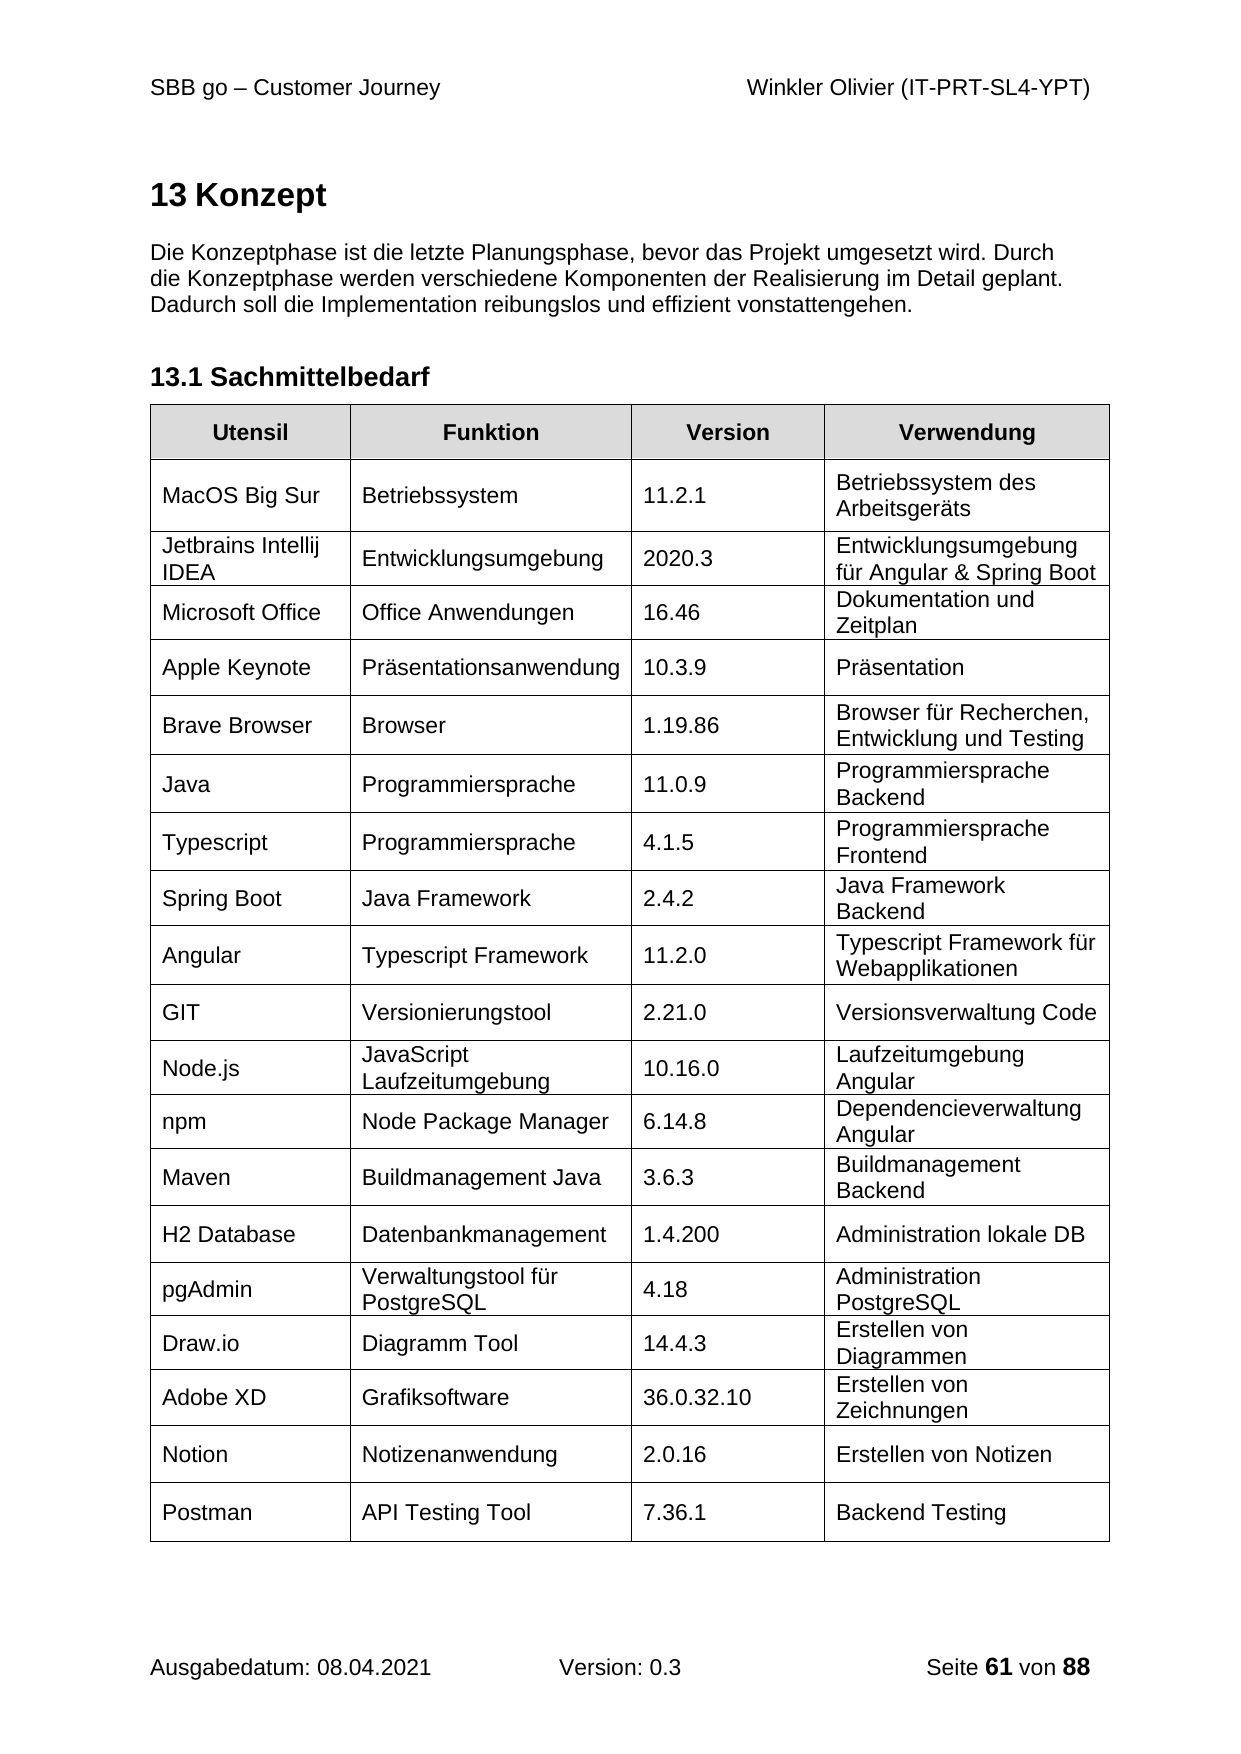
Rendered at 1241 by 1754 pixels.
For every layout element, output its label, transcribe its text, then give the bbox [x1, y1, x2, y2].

table_cell Maven [151, 1149, 350, 1205]
table_cell Postman [151, 1483, 350, 1541]
table_header Funktion [351, 405, 631, 458]
table_cell Browser für Recherchen, Entwicklung und Testing [825, 696, 1109, 754]
table_cell 4.18 [632, 1263, 824, 1315]
table_cell 16.46 [632, 586, 824, 639]
table_cell Präsentationsanwendung [351, 640, 631, 695]
table_cell Administration lokale DB [825, 1206, 1109, 1262]
table_cell Programmiersprache [351, 755, 631, 812]
table_cell pgAdmin [151, 1263, 350, 1315]
table_cell Angular [151, 926, 350, 984]
table_cell Node Package Manager [351, 1095, 631, 1148]
table_cell Dependencieverwaltung Angular [825, 1095, 1109, 1148]
table_cell Betriebssystem des Arbeitsgeräts [825, 460, 1109, 531]
table_cell Datenbankmanagement [351, 1206, 631, 1262]
table_cell 3.6.3 [632, 1149, 824, 1205]
table_cell Notizenanwendung [351, 1426, 631, 1482]
table_cell Entwicklungsumgebung für Angular & Spring Boot [825, 532, 1109, 585]
table_cell Entwicklungsumgebung [351, 532, 631, 585]
table_cell Office Anwendungen [351, 586, 631, 639]
table_cell JavaScript Laufzeitumgebung [351, 1041, 631, 1094]
table_cell Draw.io [151, 1316, 350, 1369]
table_cell 11.2.1 [632, 460, 824, 531]
text Die Konzeptphase ist die letzte Planungsphase, bevor das Projekt umgesetzt wird. Durch die Konzeptphase werden verschiedene Komponenten der Realisierung im Detail geplant. Dadurch soll die Implementation reibungslos und effizient vonstattengehen. [150, 238, 1090, 317]
table_cell Typescript [151, 813, 350, 870]
table_cell 10.16.0 [632, 1041, 824, 1094]
table_cell MacOS Big Sur [151, 460, 350, 531]
table_cell Programmiersprache Backend [825, 755, 1109, 812]
table_cell 2020.3 [632, 532, 824, 585]
table_cell 4.1.5 [632, 813, 824, 870]
table_cell Typescript Framework für Webapplikationen [825, 926, 1109, 984]
table_cell 11.0.9 [632, 755, 824, 812]
table_cell Brave Browser [151, 696, 350, 754]
table_cell Programmiersprache [351, 813, 631, 870]
table_cell Spring Boot [151, 871, 350, 925]
table_cell 2.4.2 [632, 871, 824, 925]
table_cell Microsoft Office [151, 586, 350, 639]
table_cell 36.0.32.10 [632, 1370, 824, 1425]
table_cell 14.4.3 [632, 1316, 824, 1369]
table_cell Jetbrains Intellij IDEA [151, 532, 350, 585]
table_header Verwendung [825, 405, 1109, 458]
table_cell Programmiersprache Frontend [825, 813, 1109, 870]
table_cell 7.36.1 [632, 1483, 824, 1541]
table_header Utensil [151, 405, 350, 458]
table_cell Administration PostgreSQL [825, 1263, 1109, 1315]
table_cell Backend Testing [825, 1483, 1109, 1541]
table_cell npm [151, 1095, 350, 1148]
table_cell Buildmanagement Backend [825, 1149, 1109, 1205]
table_cell Versionsverwaltung Code [825, 985, 1109, 1040]
table_cell Java [151, 755, 350, 812]
table_cell Node.js [151, 1041, 350, 1094]
table_cell Browser [351, 696, 631, 754]
table_cell Diagramm Tool [351, 1316, 631, 1369]
table_cell 1.19.86 [632, 696, 824, 754]
table_cell Betriebssystem [351, 460, 631, 531]
table_cell Apple Keynote [151, 640, 350, 695]
subtitle Sachmittelbedarf [150, 361, 1090, 392]
table_cell Erstellen von Zeichnungen [825, 1370, 1109, 1425]
table_header Version [632, 405, 824, 458]
table_cell Laufzeitumgebung Angular [825, 1041, 1109, 1094]
table_cell 6.14.8 [632, 1095, 824, 1148]
table_cell Java Framework [351, 871, 631, 925]
table_cell 1.4.200 [632, 1206, 824, 1262]
table_cell Erstellen von Notizen [825, 1426, 1109, 1482]
table_cell 10.3.9 [632, 640, 824, 695]
table_cell Präsentation [825, 640, 1109, 695]
table_cell 2.0.16 [632, 1426, 824, 1482]
table_cell API Testing Tool [351, 1483, 631, 1541]
table_cell 2.21.0 [632, 985, 824, 1040]
subtitle Konzept [150, 175, 1090, 213]
table_cell Buildmanagement Java [351, 1149, 631, 1205]
table_cell Adobe XD [151, 1370, 350, 1425]
table_cell H2 Database [151, 1206, 350, 1262]
table_cell 11.2.0 [632, 926, 824, 984]
table_cell Java Framework Backend [825, 871, 1109, 925]
table_cell Grafiksoftware [351, 1370, 631, 1425]
table_cell Erstellen von Diagrammen [825, 1316, 1109, 1369]
table_cell GIT [151, 985, 350, 1040]
table_cell Dokumentation und Zeitplan [825, 586, 1109, 639]
table_cell Verwaltungstool für PostgreSQL [351, 1263, 631, 1315]
table_cell Typescript Framework [351, 926, 631, 984]
table_cell Notion [151, 1426, 350, 1482]
table_cell Versionierungstool [351, 985, 631, 1040]
